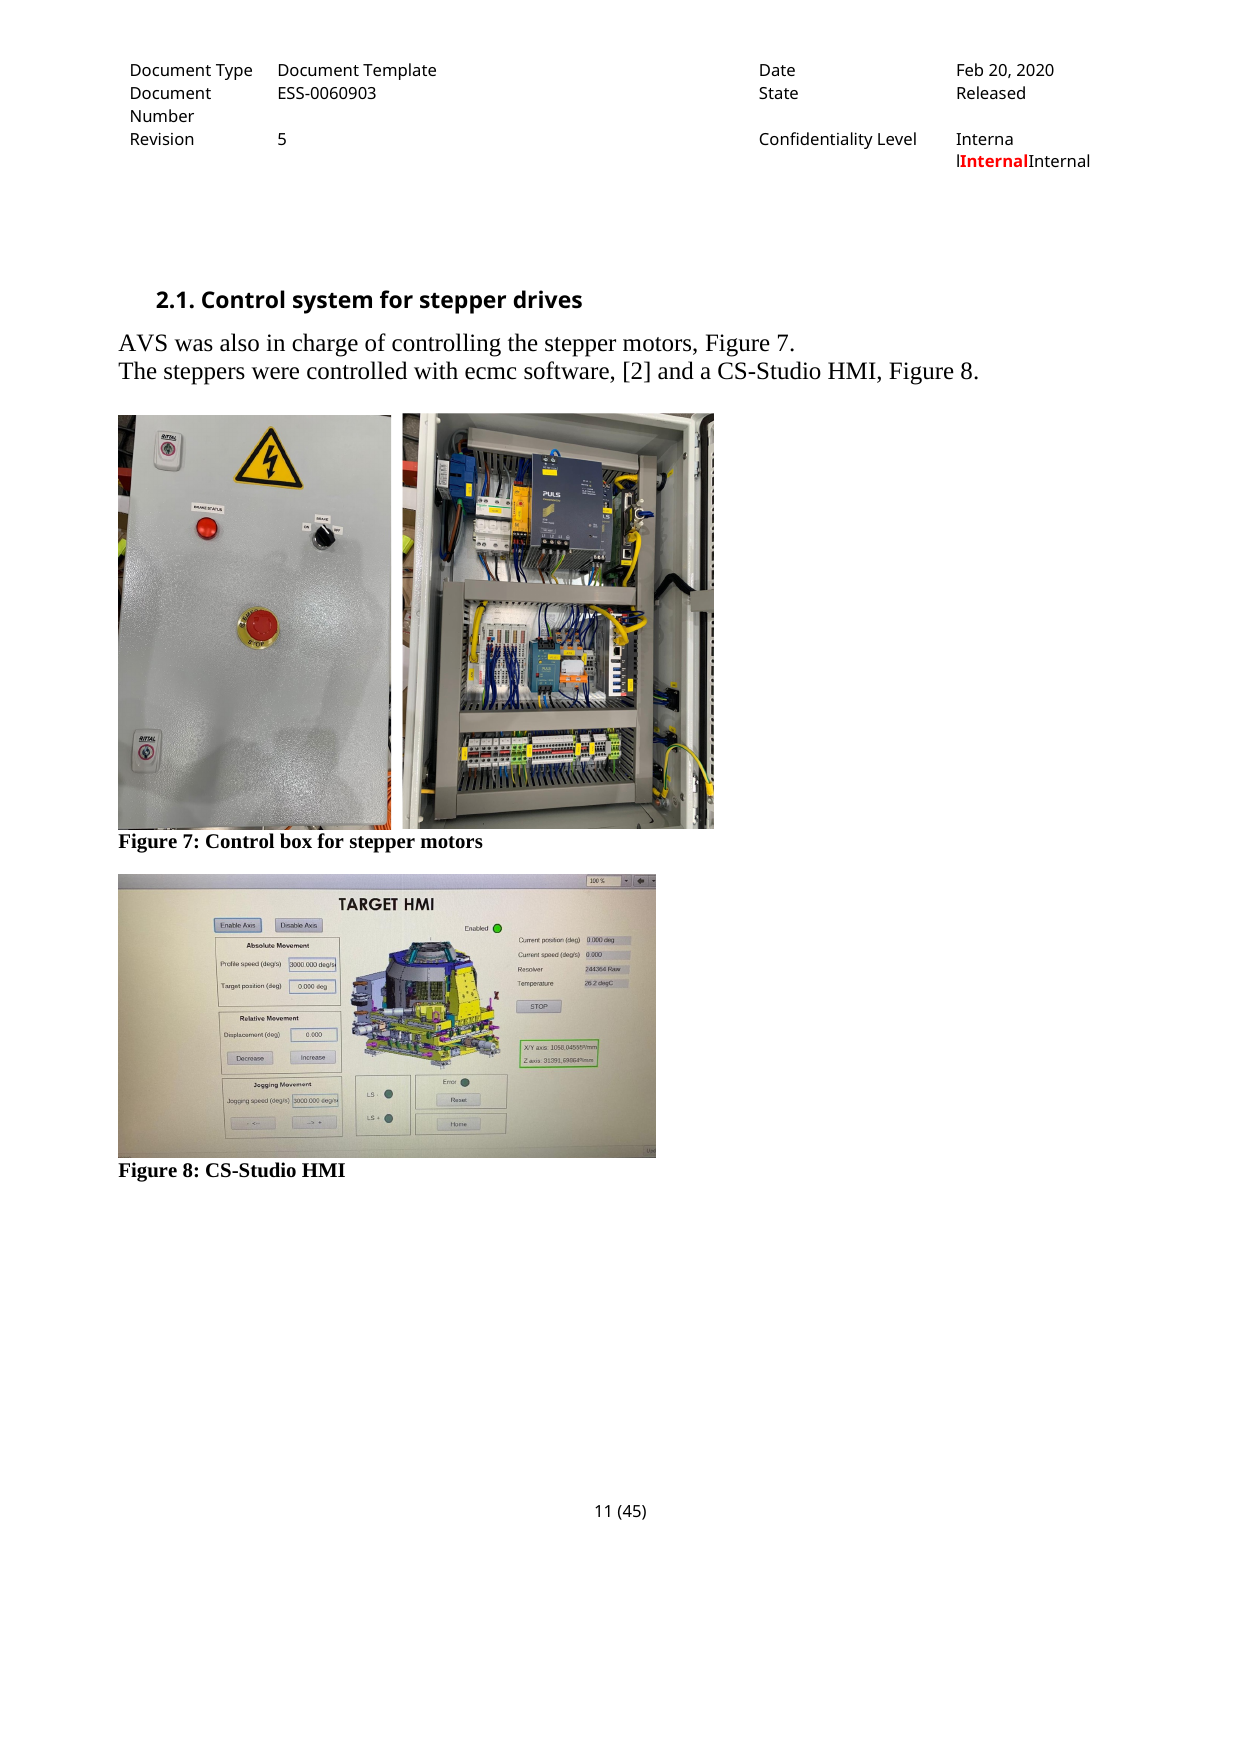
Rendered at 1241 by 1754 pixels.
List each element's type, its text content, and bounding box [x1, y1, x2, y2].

text Figure 8: CS-Studio HMI [118, 1158, 1122, 1182]
picture [118, 874, 656, 1158]
subtitle Control system for stepper drives [156, 284, 1122, 315]
picture [118, 415, 392, 830]
picture [403, 414, 714, 828]
text AVS was also in charge of controlling the stepper motors, Figure 7. [118, 328, 1122, 356]
text Figure 7: Control box for stepper motors [118, 829, 1122, 853]
text The steppers were controlled with ecmc software, [2] and a CS-Studio HMI, Figure 8. [118, 356, 1122, 385]
